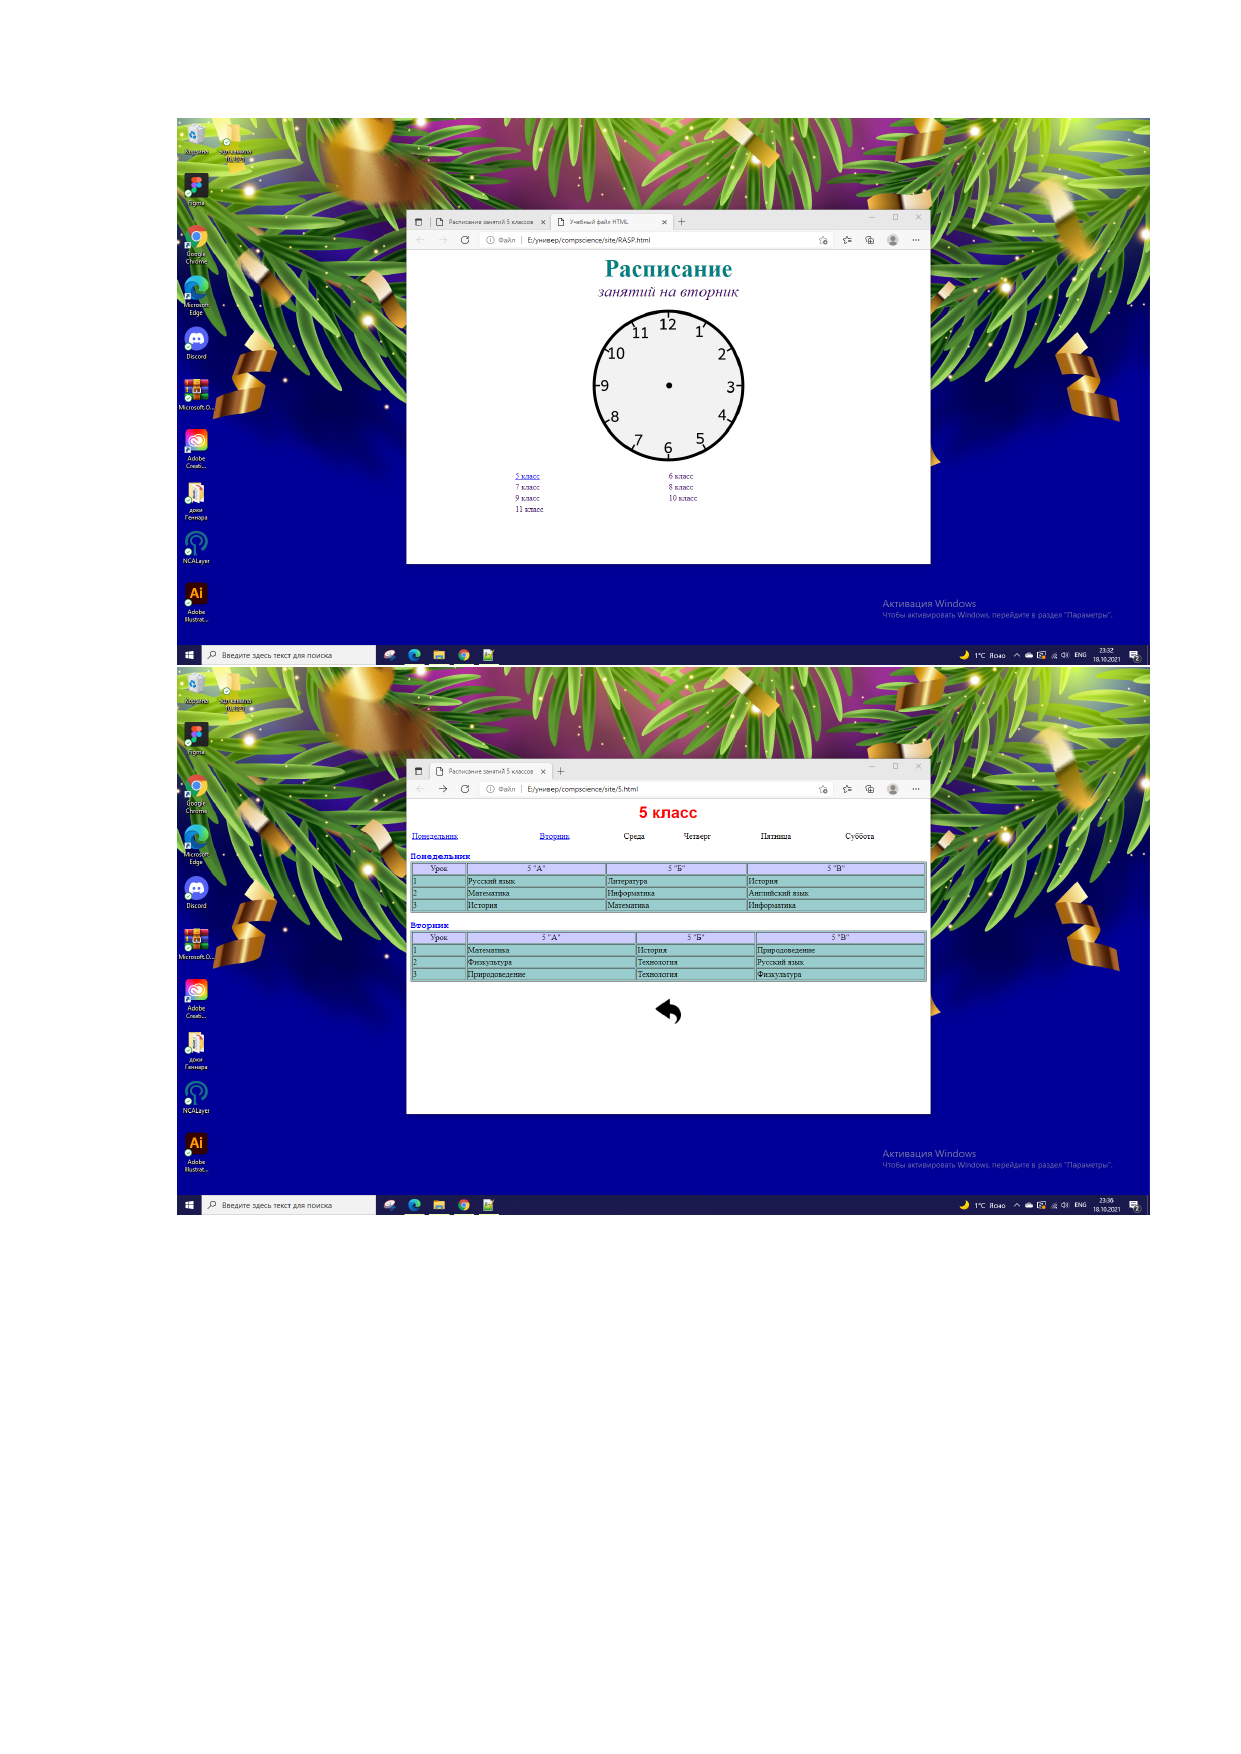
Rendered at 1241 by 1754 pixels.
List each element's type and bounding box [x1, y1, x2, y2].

picture [177, 118, 1150, 665]
picture [177, 667, 1150, 1215]
